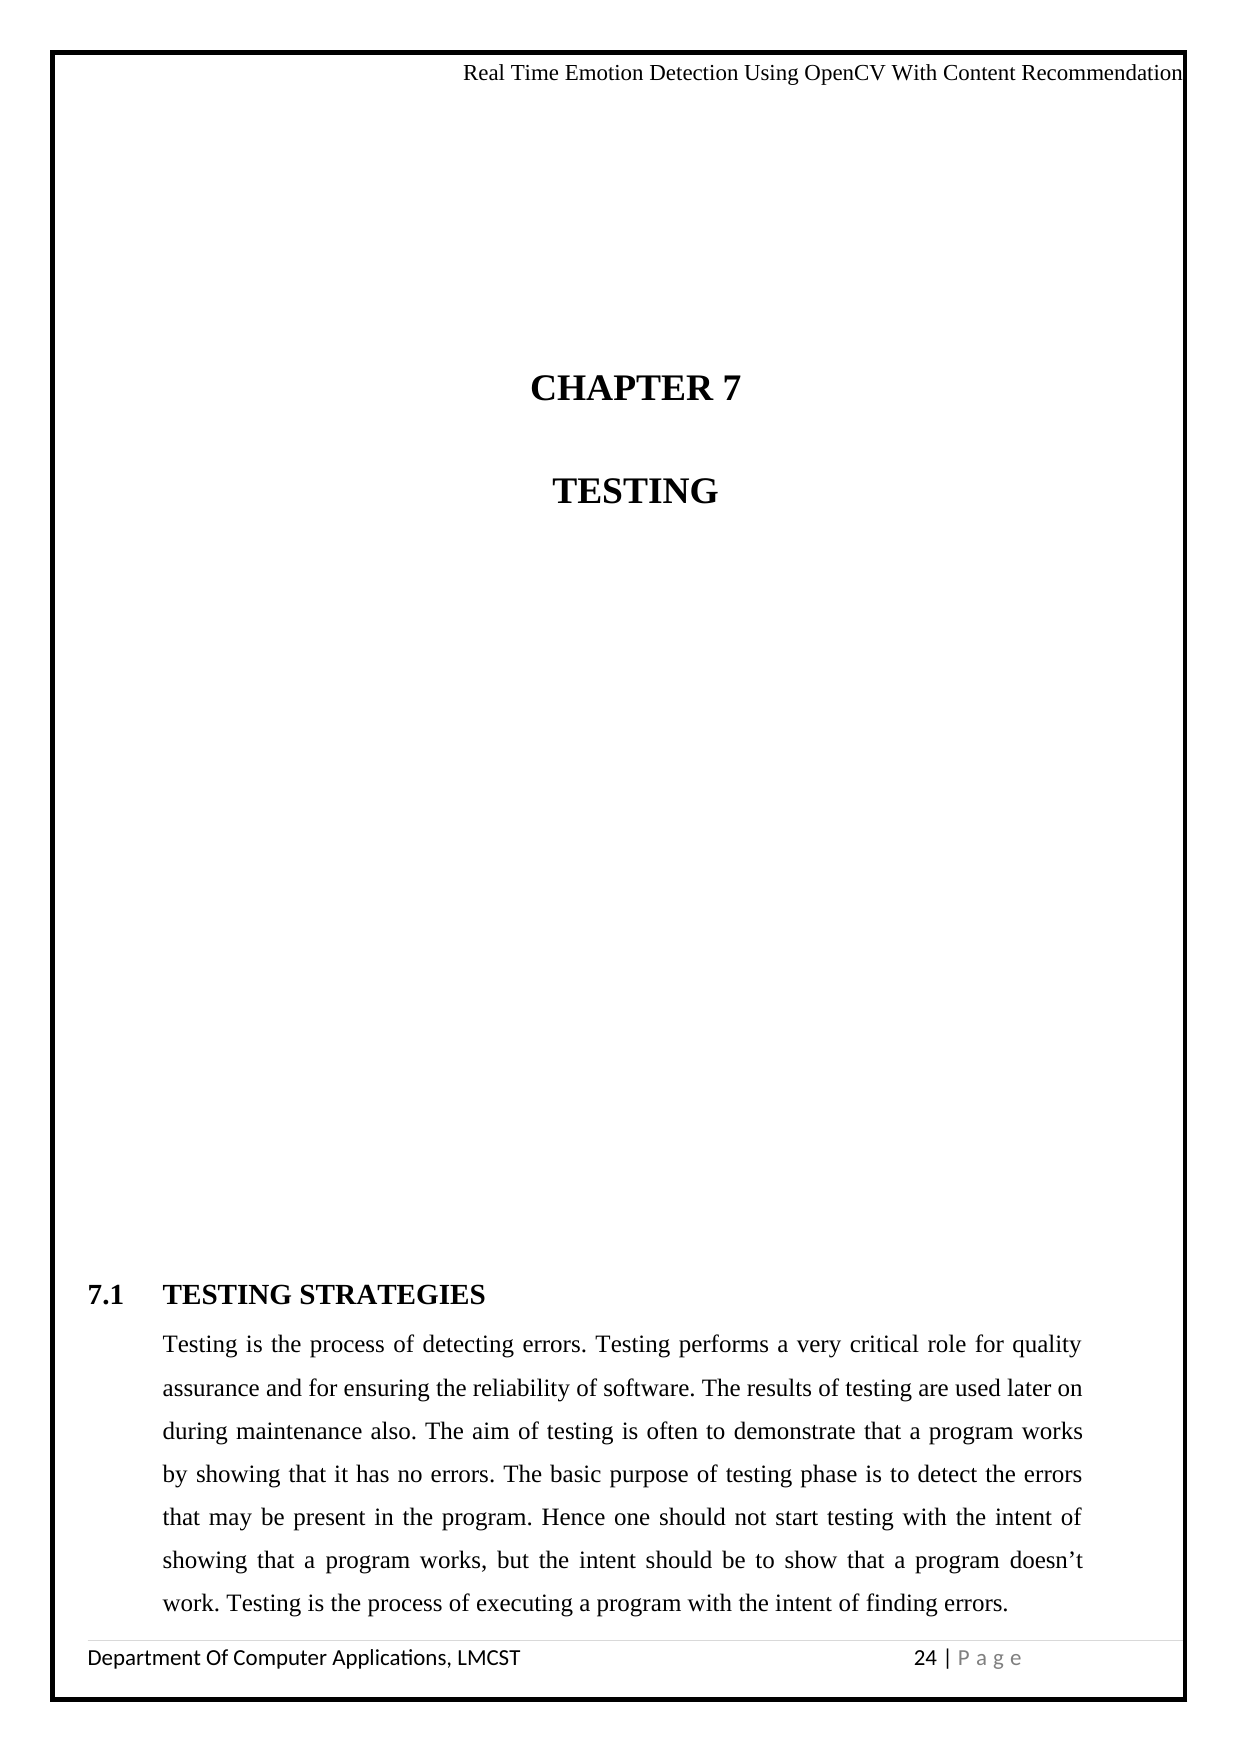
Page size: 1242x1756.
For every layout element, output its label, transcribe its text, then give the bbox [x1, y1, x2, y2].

text TESTING [87, 469, 1183, 512]
text Testing is the process of detecting errors. Testing performs a very critical role for quality assurance and for ensuring the reliability of software. The results of testing are used later on during maintenance also. The aim of testing is often to demonstrate that a program works by showing that it has no errors. The basic purpose of testing phase is to detect the errors that may be present in the program. Hence one should not start testing with the intent of showing that a program works, but the intent should be to show that a program doesn’t work. Testing is the process of executing a program with the intent of finding errors. [162, 1329, 1083, 1617]
text CHAPTER 7 [87, 366, 1183, 409]
text 7.1 TESTING STRATEGIES [87, 1277, 1183, 1310]
